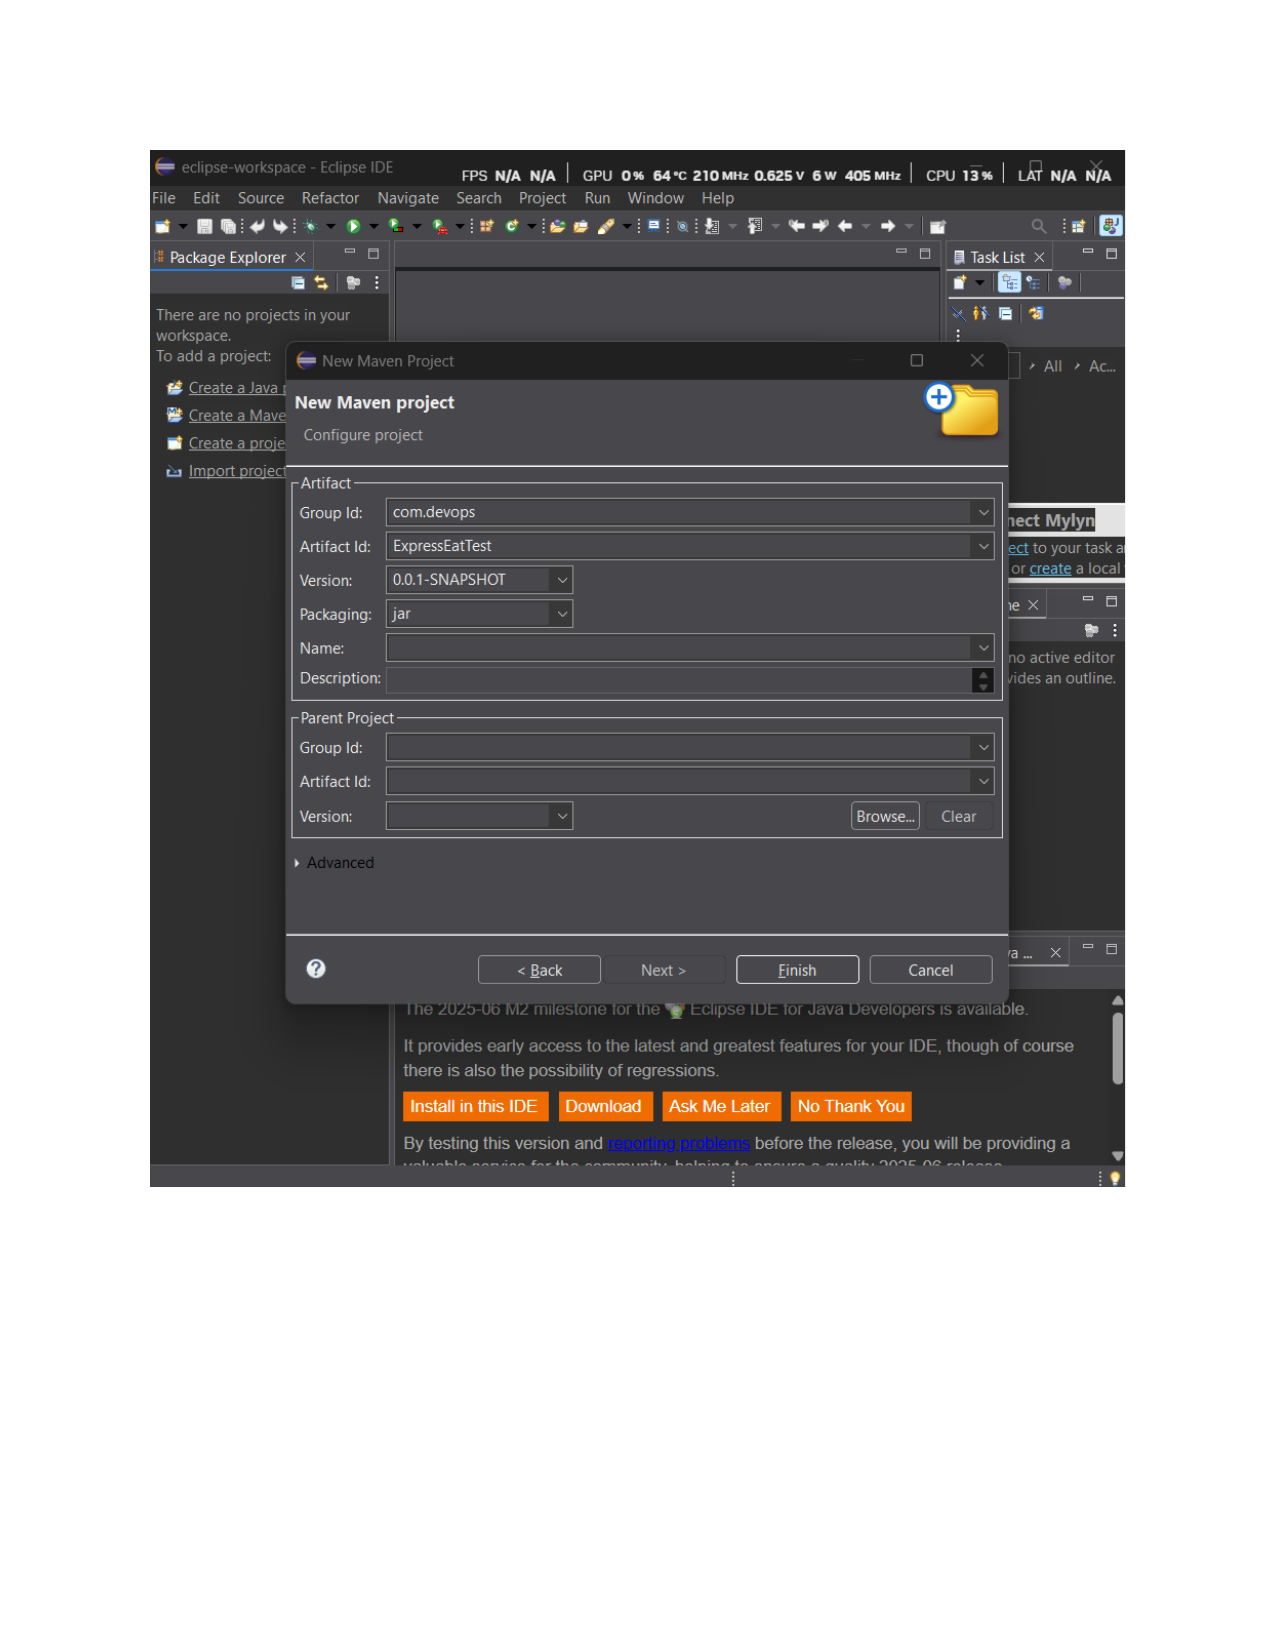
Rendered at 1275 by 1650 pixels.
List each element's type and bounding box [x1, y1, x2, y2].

picture [150, 150, 1125, 1187]
